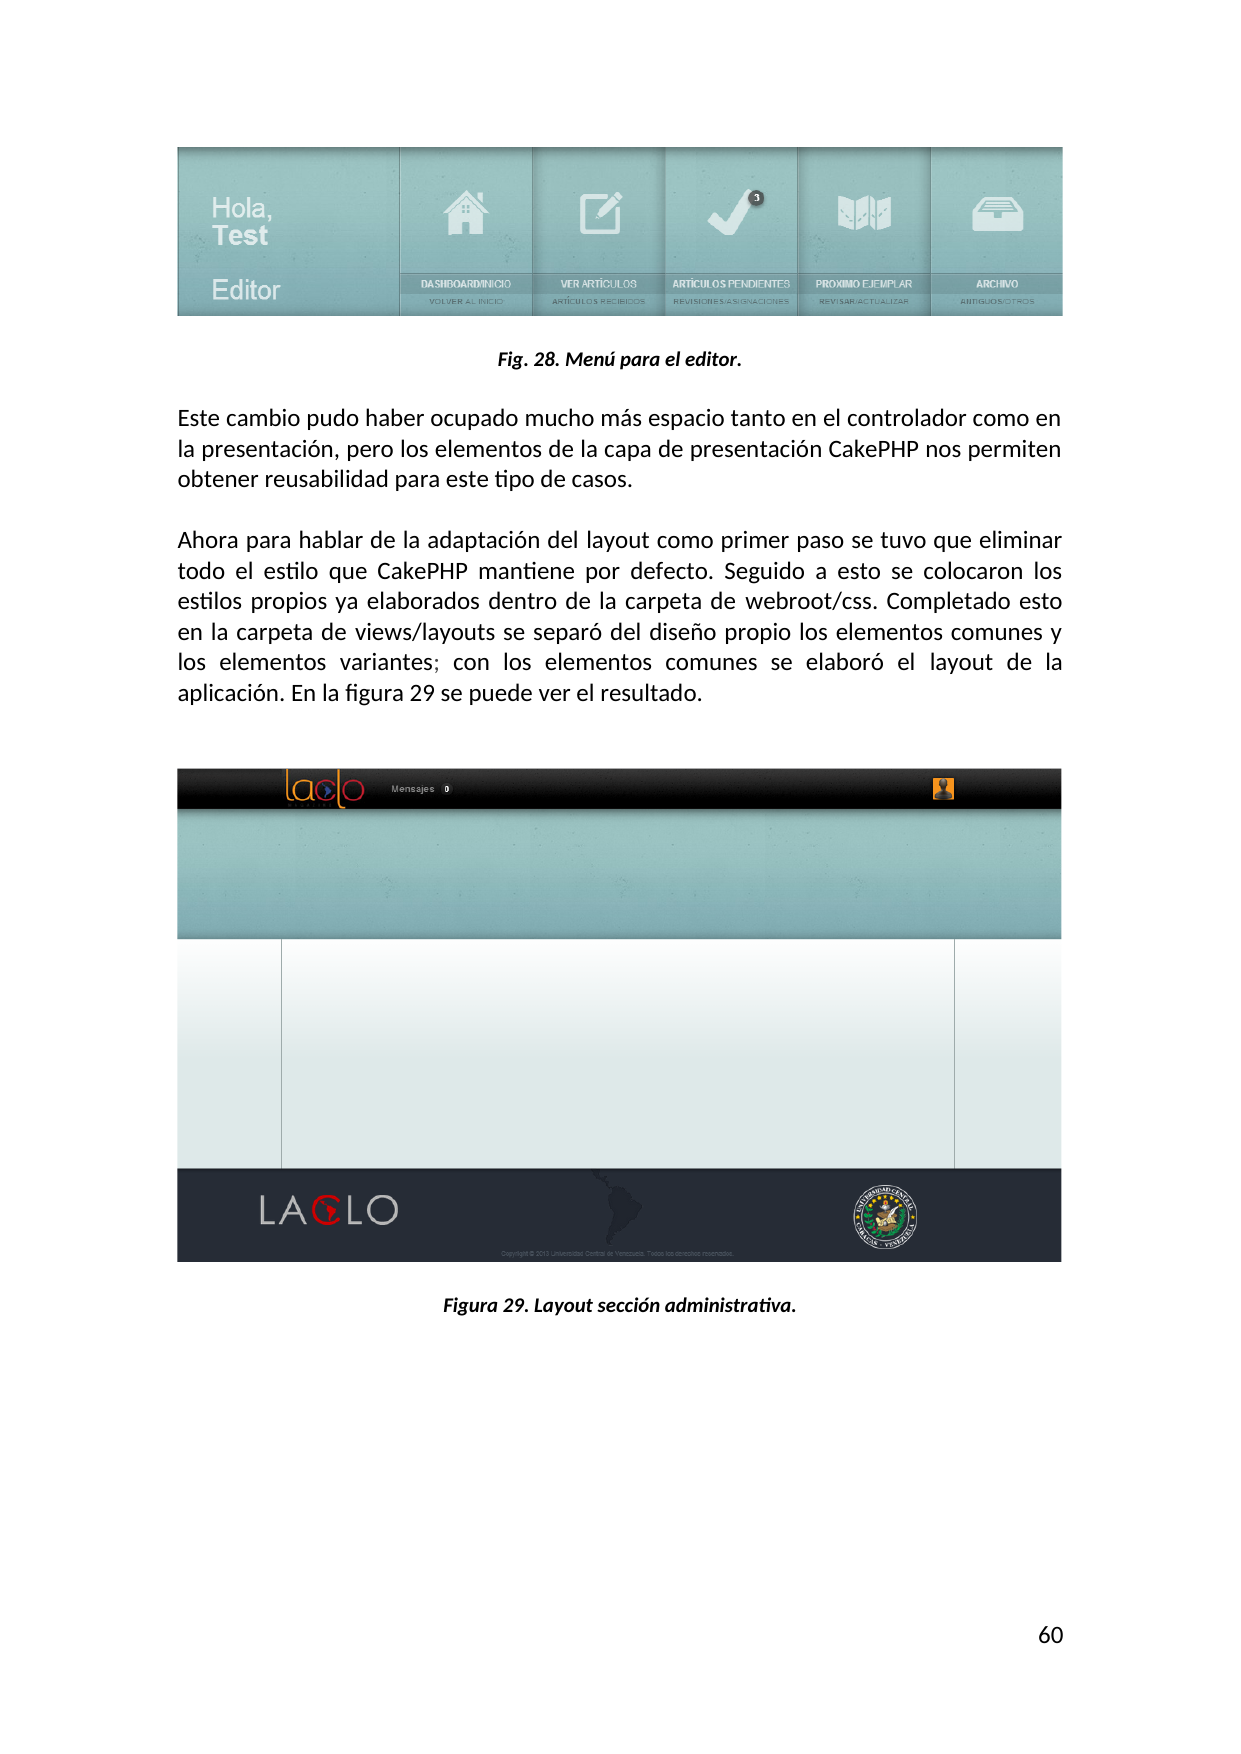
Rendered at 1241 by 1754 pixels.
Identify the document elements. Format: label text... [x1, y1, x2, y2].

picture [177, 768, 1062, 1262]
text Ahora para hablar de la adaptación del layout como primer paso se tuvo que eliminar todo el estilo que CakePHP mantiene por defecto. Seguido a esto se colocaron los estilos propios ya elaborados dentro de la carpeta de webroot/css. Completado esto en la carpeta de views/layouts se separó del diseño propio los elementos comunes y los elementos variantes; con los elementos comunes se elaboró el layout de la aplicación. En la figura 29 se puede ver el resultado. [177, 524, 1063, 707]
text Este cambio pudo haber ocupado mucho más espacio tanto en el controlador como en la presentación, pero los elementos de la capa de presentación CakePHP nos permiten obtener reusabilidad para este tipo de casos. [177, 402, 1063, 494]
picture [177, 147, 1063, 316]
text Fig. 28. Menú para el editor. [177, 346, 1063, 372]
text Figura 29. Layout sección administrativa. [177, 1292, 1063, 1317]
